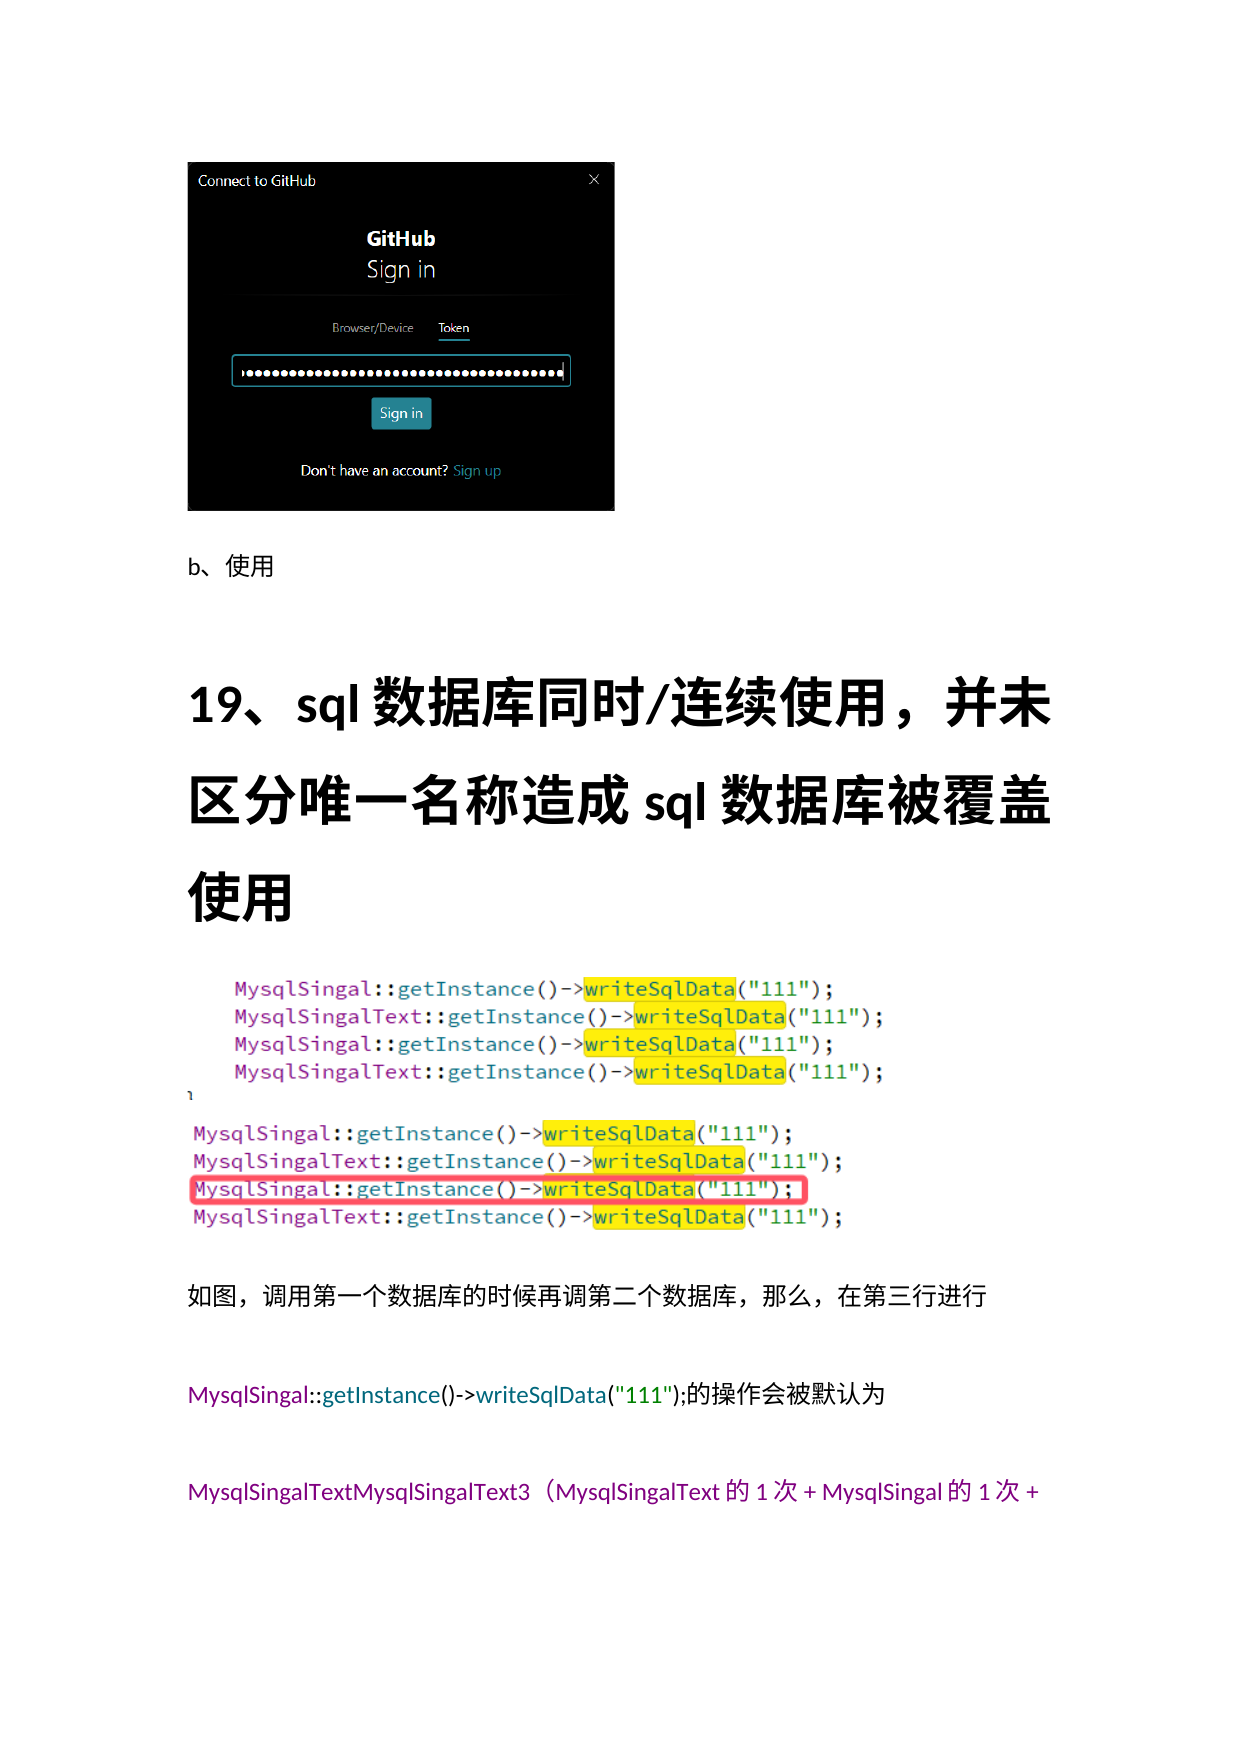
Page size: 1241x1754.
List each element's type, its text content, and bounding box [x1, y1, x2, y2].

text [187, 1262, 1053, 1522]
list b、使用 [187, 532, 1053, 597]
picture [187, 162, 615, 511]
picture [187, 1120, 852, 1235]
picture [187, 977, 899, 1100]
subtitle sql数据库同时/连续使用，并未区分唯一名称造成sql数据库被覆盖使用 [187, 651, 1053, 943]
